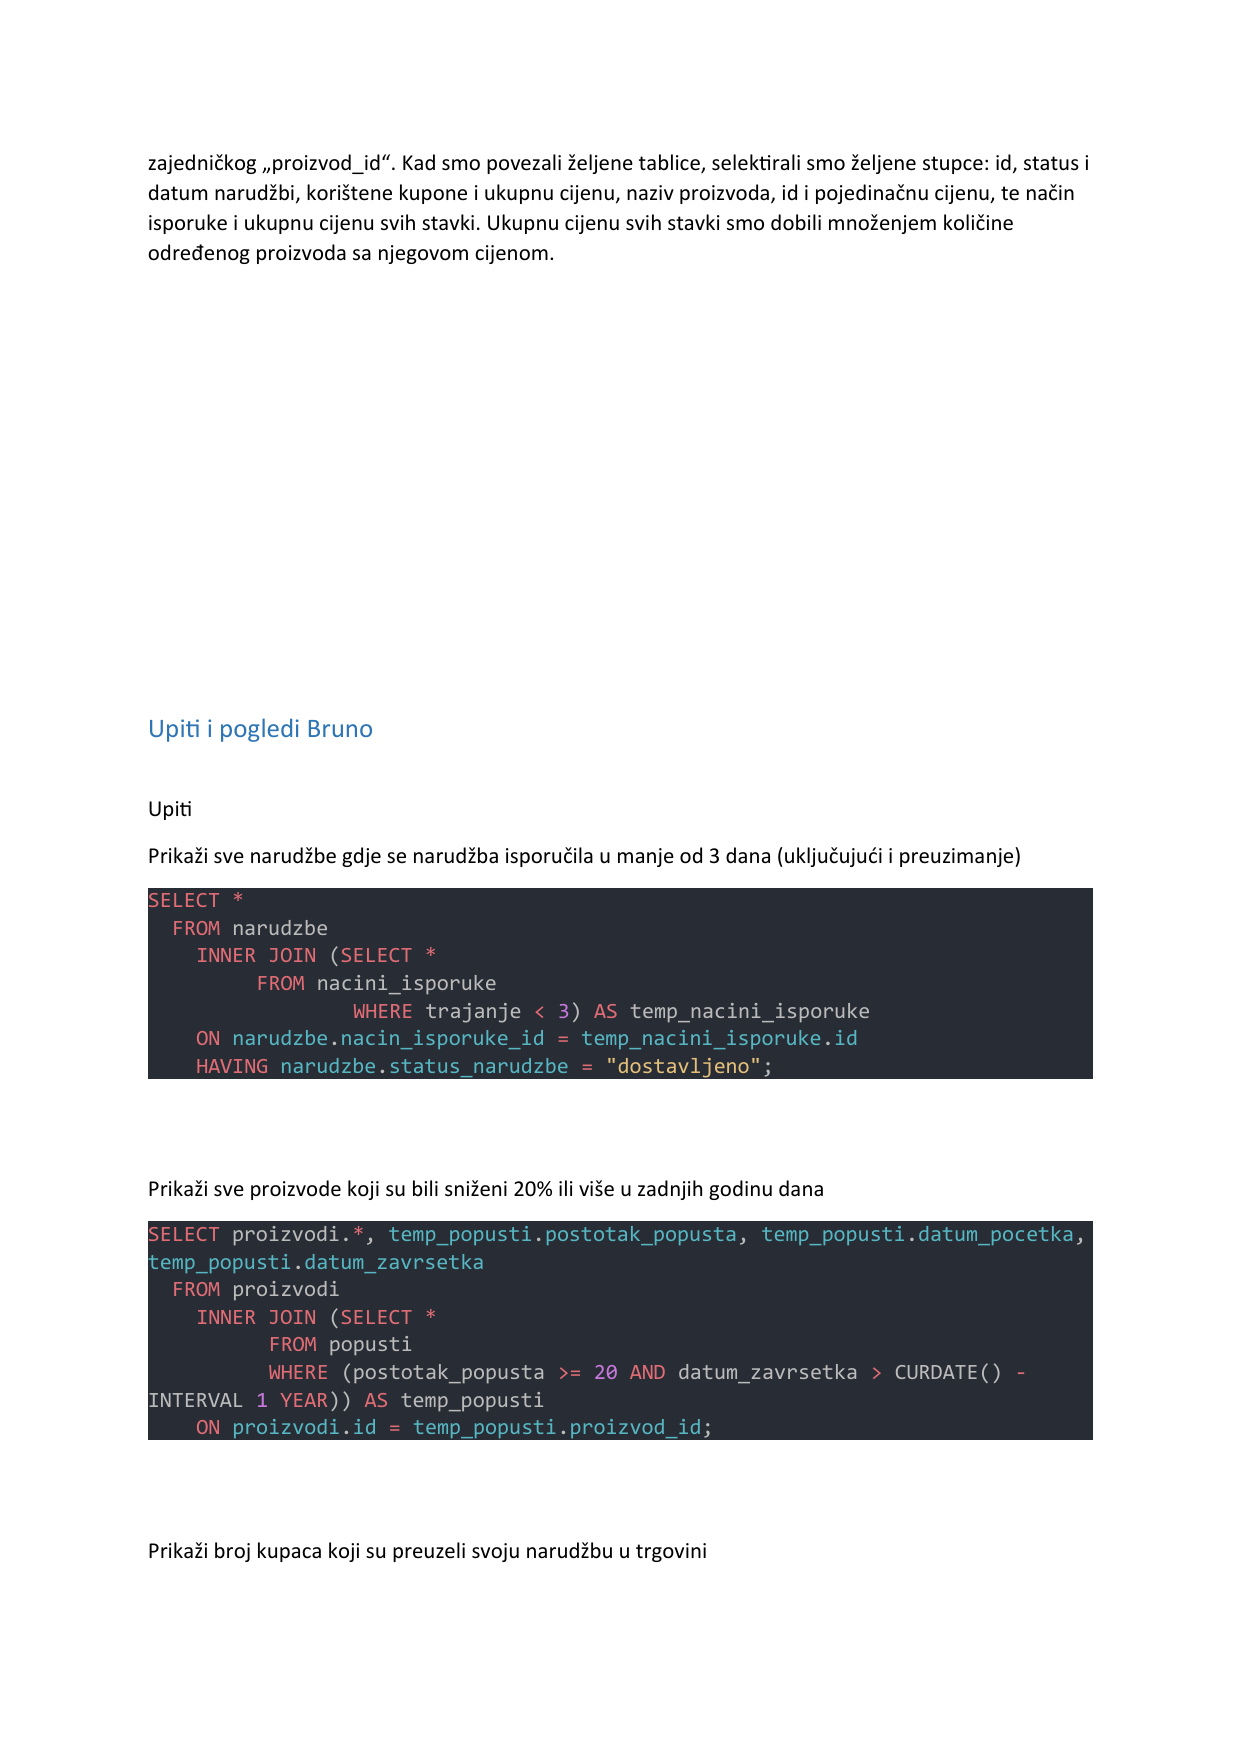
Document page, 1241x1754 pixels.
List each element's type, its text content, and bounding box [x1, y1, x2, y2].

text FROM popusti [148, 1332, 1093, 1357]
text FROM narudzbe [148, 915, 1093, 941]
text FROM nacini_isporuke [148, 970, 1093, 996]
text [148, 148, 1093, 266]
text ON proizvodi.id = temp_popusti.proizvod_id; [148, 1415, 1093, 1440]
text Upiti [148, 794, 1093, 822]
text Prikaži sve proizvode koji su bili sniženi 20% ili više u zadnjih godinu dana [148, 1174, 1093, 1203]
text Prikaži sve narudžbe gdje se narudžba isporučila u manje od 3 dana (uključujući i preuzimanje) [148, 841, 1093, 869]
subtitle Upiti i pogledi Bruno [148, 711, 1093, 744]
text WHERE (postotak_popusta >= 20 AND datum_zavrsetka > CURDATE() - INTERVAL 1 YEAR)) AS temp_popusti [148, 1359, 1093, 1413]
text SELECT proizvodi.*, temp_popusti.postotak_popusta, temp_popusti.datum_pocetka, temp_popusti.datum_zavrsetka [148, 1221, 1093, 1275]
text INNER JOIN (SELECT * [148, 1304, 1093, 1330]
text WHERE trajanje < 3) AS temp_nacini_isporuke [148, 998, 1093, 1024]
text HAVING narudzbe.status_narudzbe = "dostavljeno"; [148, 1053, 1093, 1079]
text FROM proizvodi [148, 1277, 1093, 1302]
text ON narudzbe.nacin_isporuke_id = temp_nacini_isporuke.id [148, 1026, 1093, 1051]
text SELECT * [148, 888, 1093, 913]
text Prikaži broj kupaca koji su preuzeli svoju narudžbu u trgovini [148, 1536, 1093, 1564]
text INNER JOIN (SELECT * [148, 943, 1093, 968]
